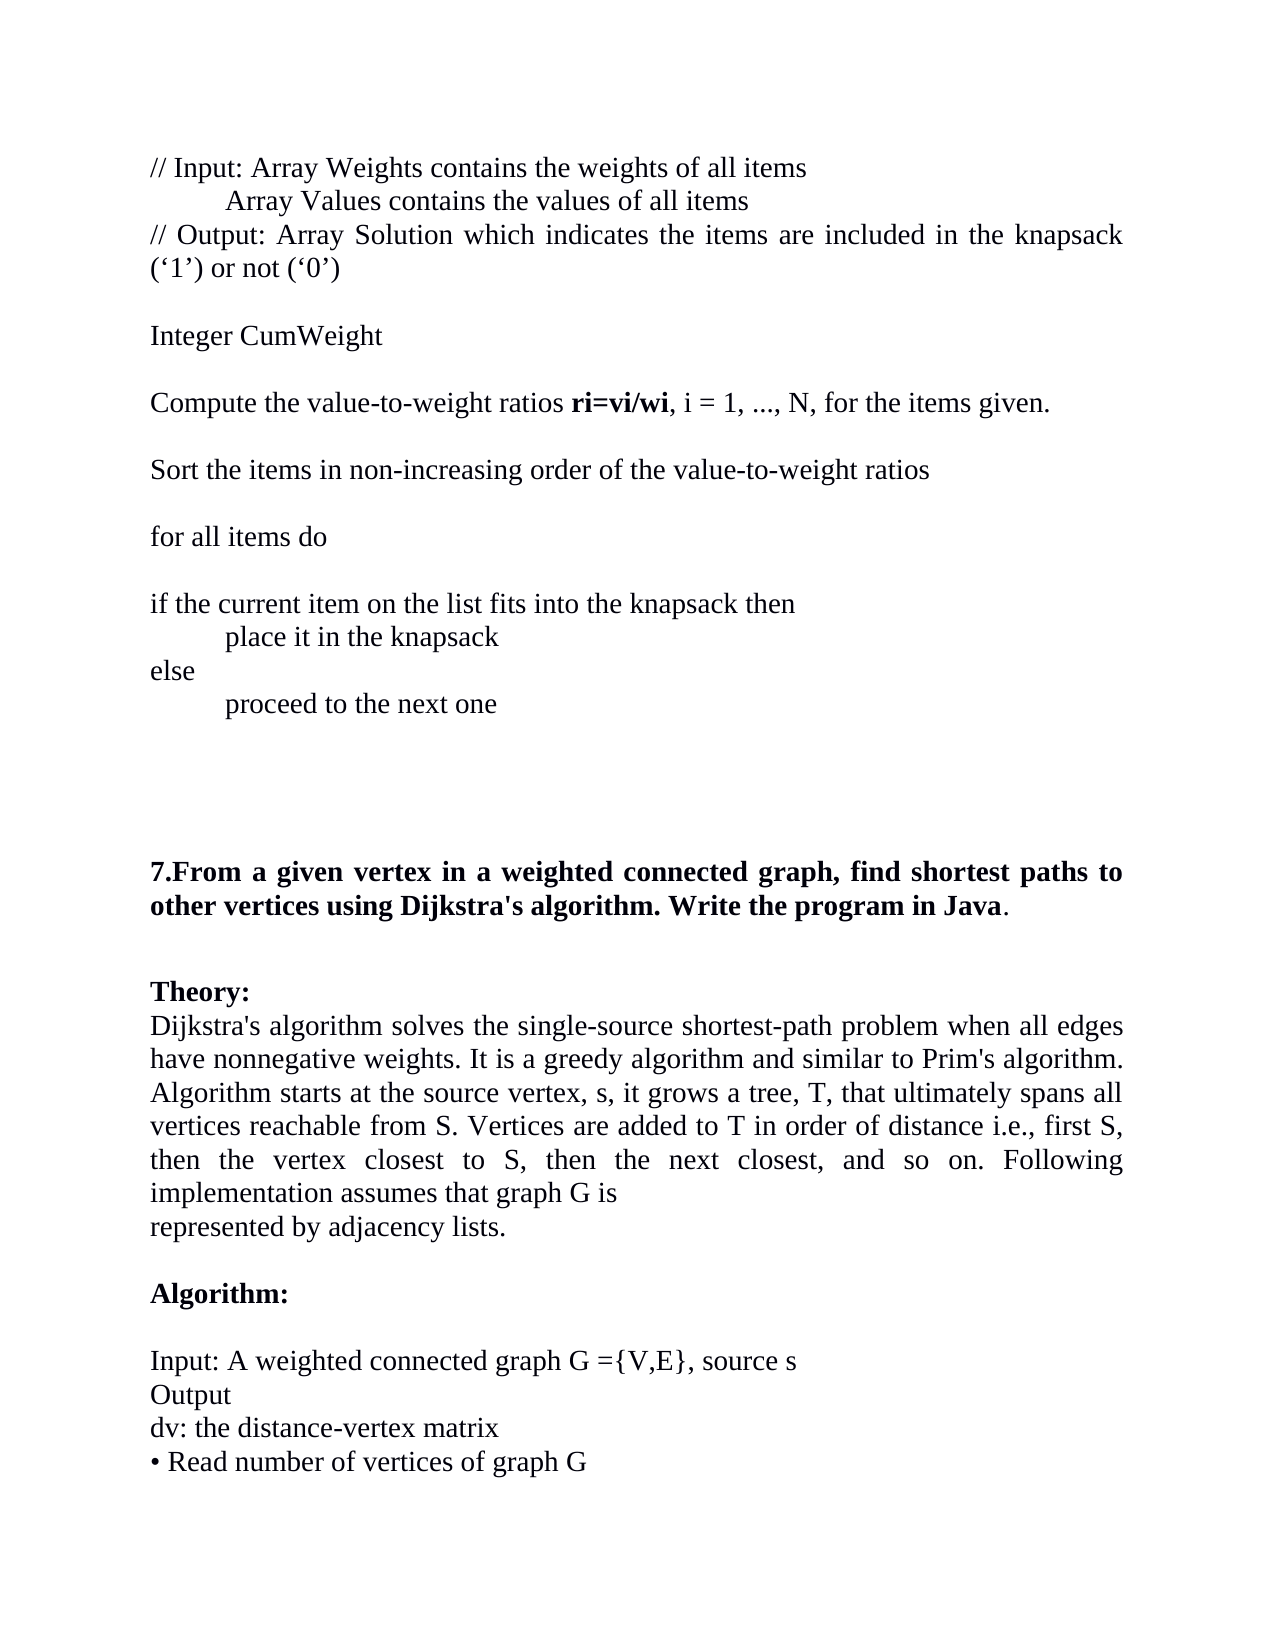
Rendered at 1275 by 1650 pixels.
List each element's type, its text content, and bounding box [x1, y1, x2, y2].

text else [150, 653, 1125, 687]
text Compute the value-to-weight ratios ri=vi/wi, i = 1, ..., N, for the items given. [150, 385, 1125, 418]
text Integer CumWeight [150, 318, 1125, 351]
text if the current item on the list fits into the knapsack then [150, 586, 1125, 619]
text represented by adjacency lists. [150, 1209, 1125, 1243]
text // Output: Array Solution which indicates the items are included in the knapsack (‘1’) or not (‘0’) [150, 217, 1125, 284]
text Array Values contains the values of all items [150, 183, 1125, 217]
text 7.From a given vertex in a weighted connected graph, find shortest paths to other vertices using Dijkstra's algorithm. Write the program in Java. [150, 854, 1125, 921]
text Output [150, 1377, 1125, 1410]
list proceed to the next one [225, 687, 1125, 720]
text // Input: Array Weights contains the weights of all items [150, 150, 1125, 183]
text for all items do [150, 519, 1125, 552]
text • Read number of vertices of graph G [150, 1444, 1125, 1477]
text Algorithm: [150, 1276, 1125, 1310]
text Sort the items in non-increasing order of the value-to-weight ratios [150, 452, 1125, 485]
text dv: the distance-vertex matrix [150, 1410, 1125, 1444]
text Theory: [150, 974, 1125, 1008]
text Dijkstra's algorithm solves the single-source shortest-path problem when all edges have nonnegative weights. It is a greedy algorithm and similar to Prim's algorithm. Algorithm starts at the source vertex, s, it grows a tree, T, that ultimately spans all vertices reachable from S. Vertices are added to T in order of distance i.e., first S, then the vertex closest to S, then the next closest, and so on. Following implementation assumes that graph G is [150, 1008, 1125, 1209]
text Input: A weighted connected graph G ={V,E}, source s [150, 1343, 1125, 1377]
text place it in the knapsack [150, 619, 1125, 653]
